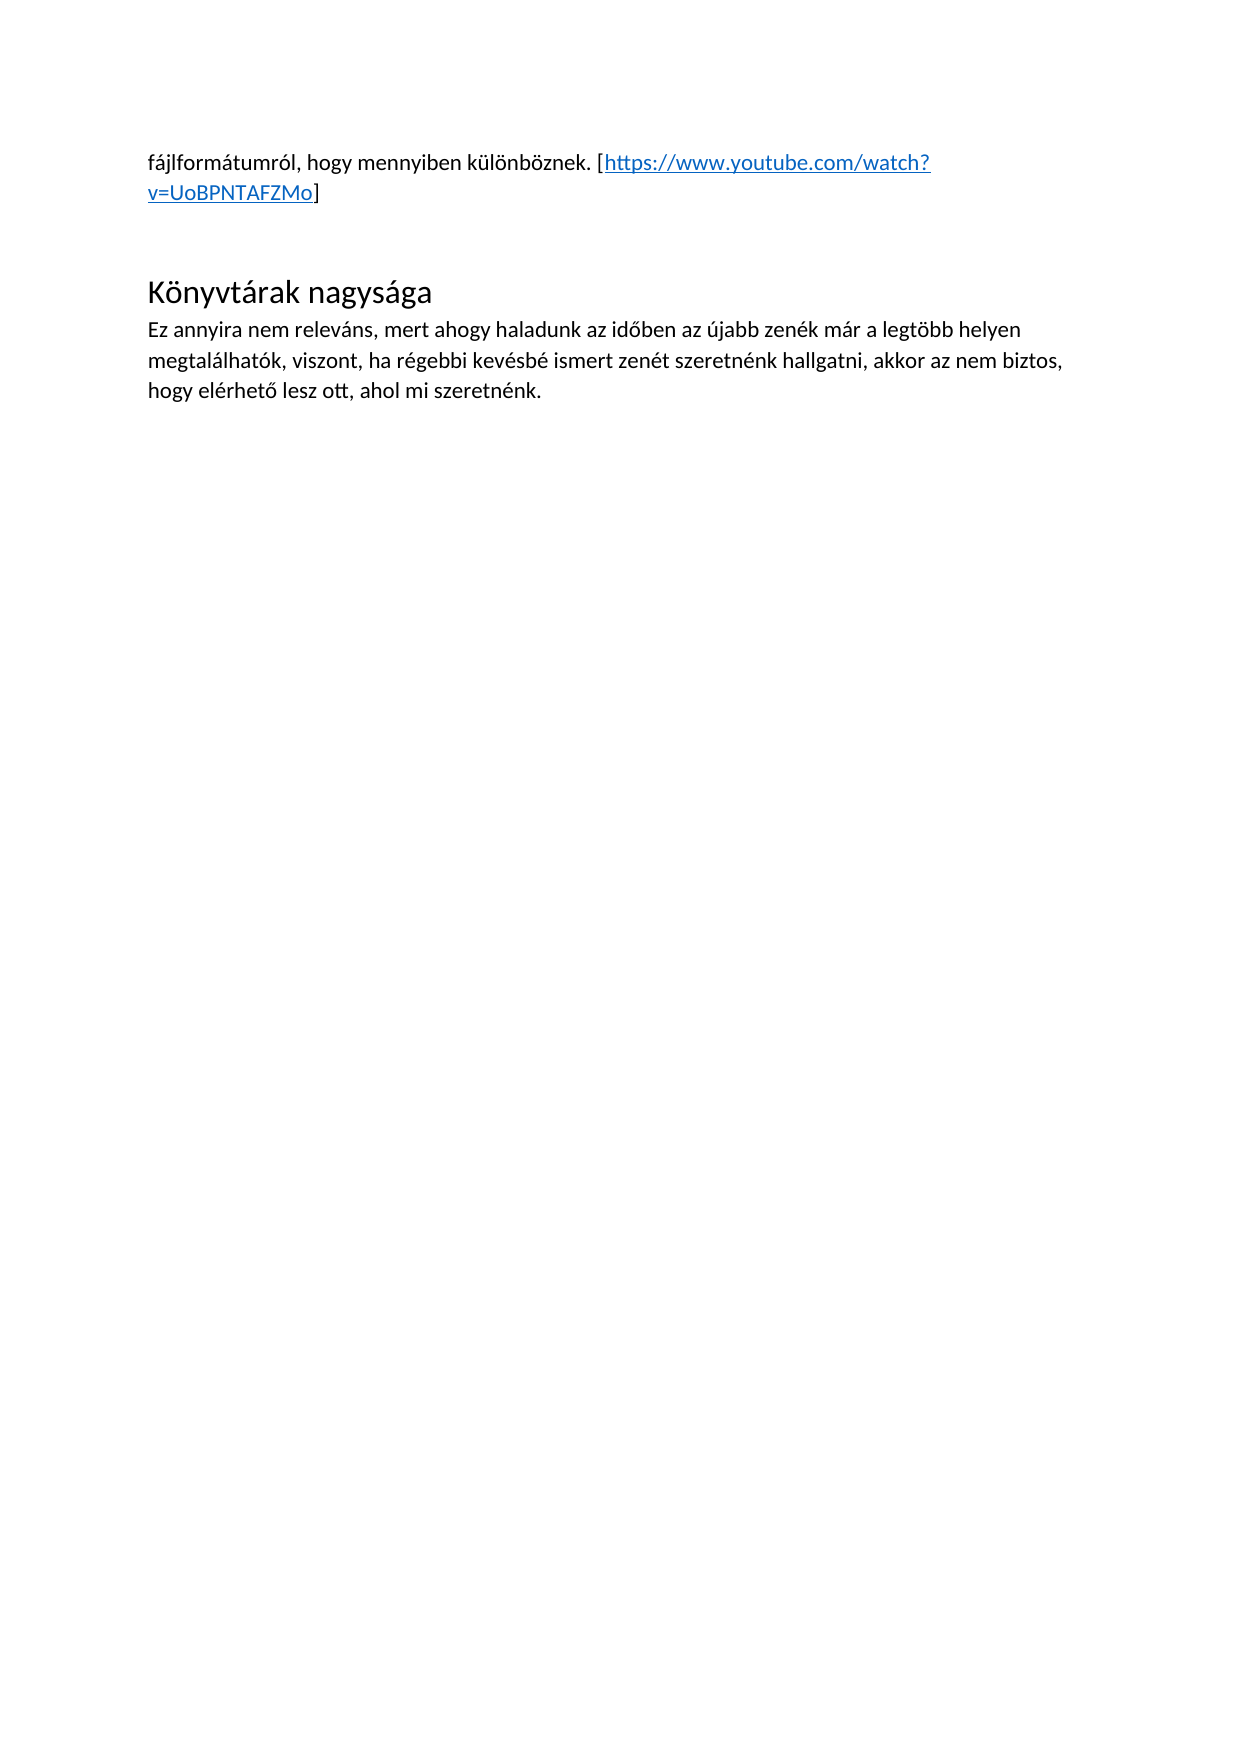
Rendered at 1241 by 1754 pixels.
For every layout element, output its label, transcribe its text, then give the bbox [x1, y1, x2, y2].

subtitle Könyvtárak nagysága [148, 272, 1093, 312]
text Ez annyira nem releváns, mert ahogy haladunk az időben az újabb zenék már a legtöbb helyen megtalálhatók, viszont, ha régebbi kevésbé ismert zenét szeretnénk hallgatni, akkor az nem biztos, hogy elérhető lesz ott, ahol mi szeretnénk. [148, 316, 1093, 404]
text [148, 148, 1093, 206]
